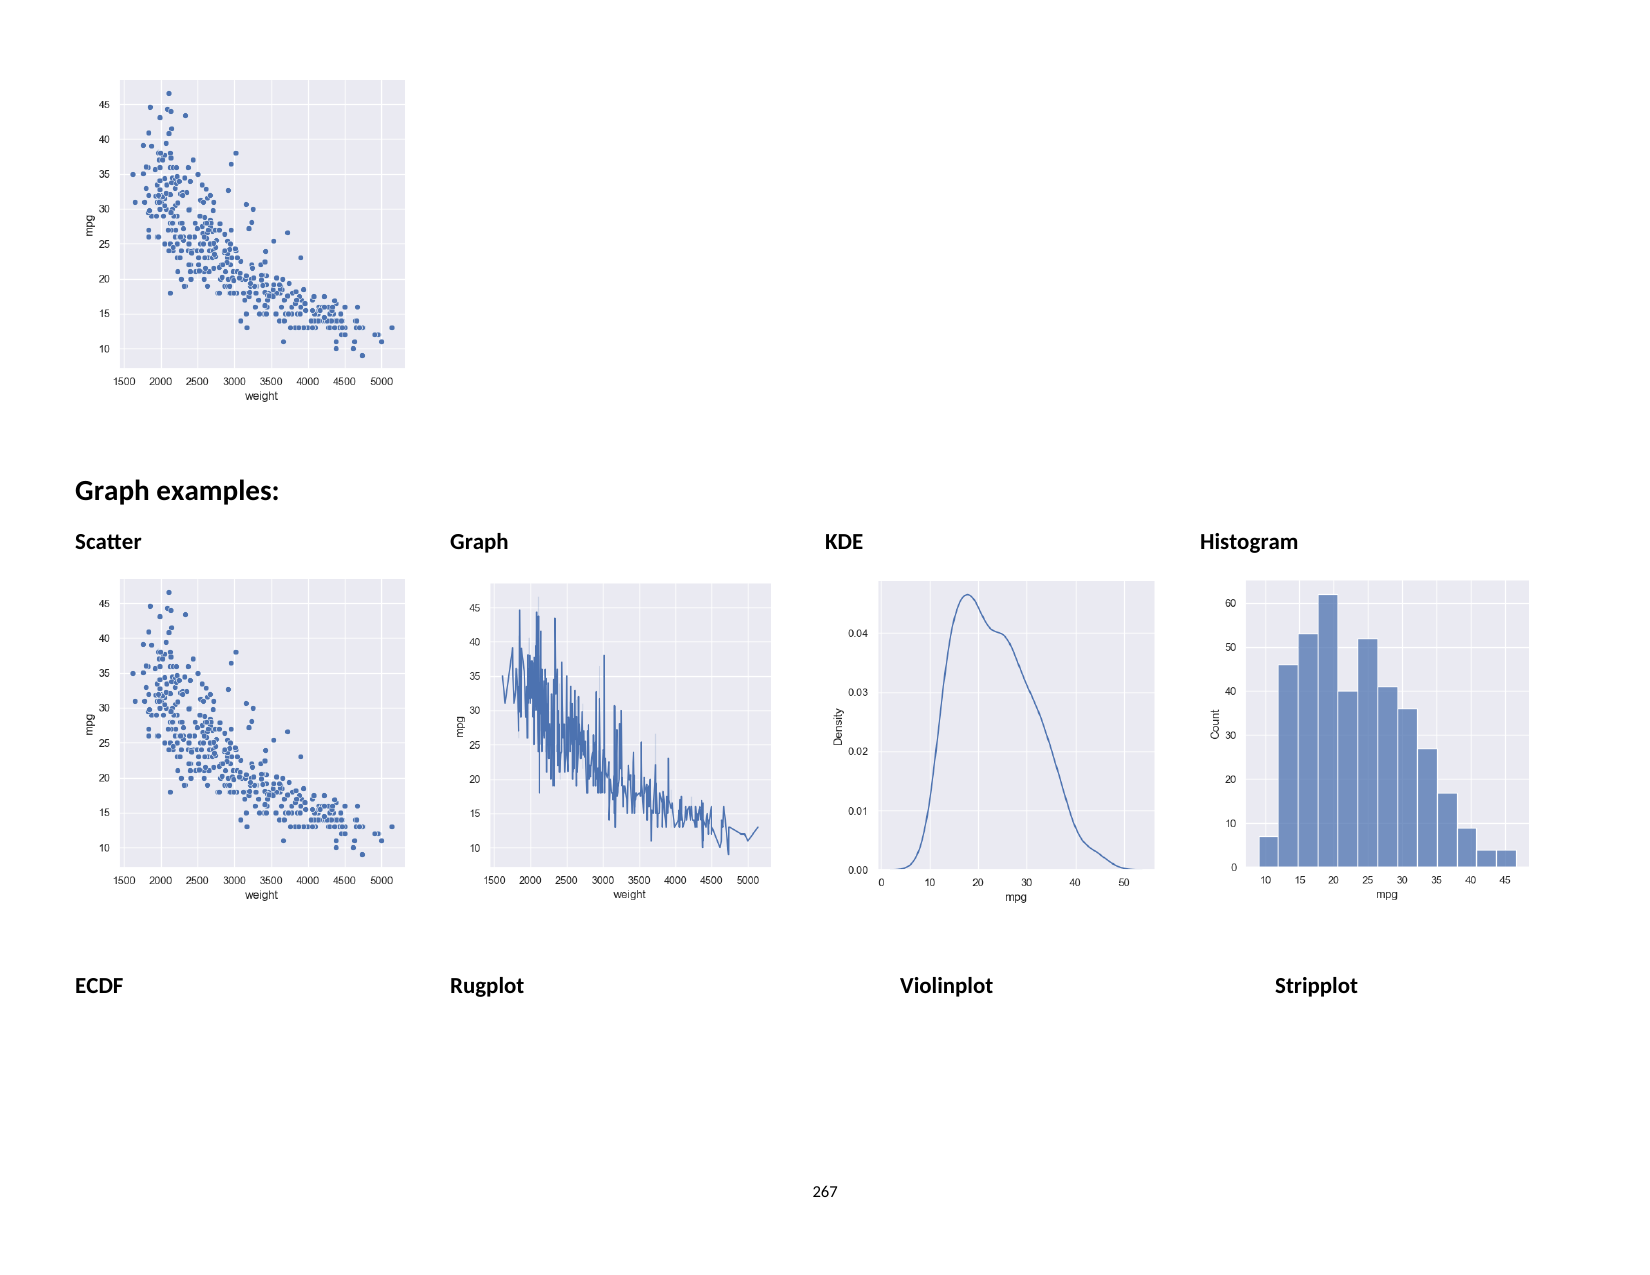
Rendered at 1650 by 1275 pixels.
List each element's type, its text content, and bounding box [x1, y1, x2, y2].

picture [75, 75, 410, 407]
picture [825, 578, 1159, 906]
text Graph examples: [75, 472, 1575, 508]
text ECDF Rugplot Violinplot Stripplot [75, 971, 1575, 999]
picture [75, 573, 410, 906]
picture [1200, 576, 1535, 906]
text Scatter Graph KDE Histogram [75, 527, 1575, 555]
picture [450, 577, 778, 906]
